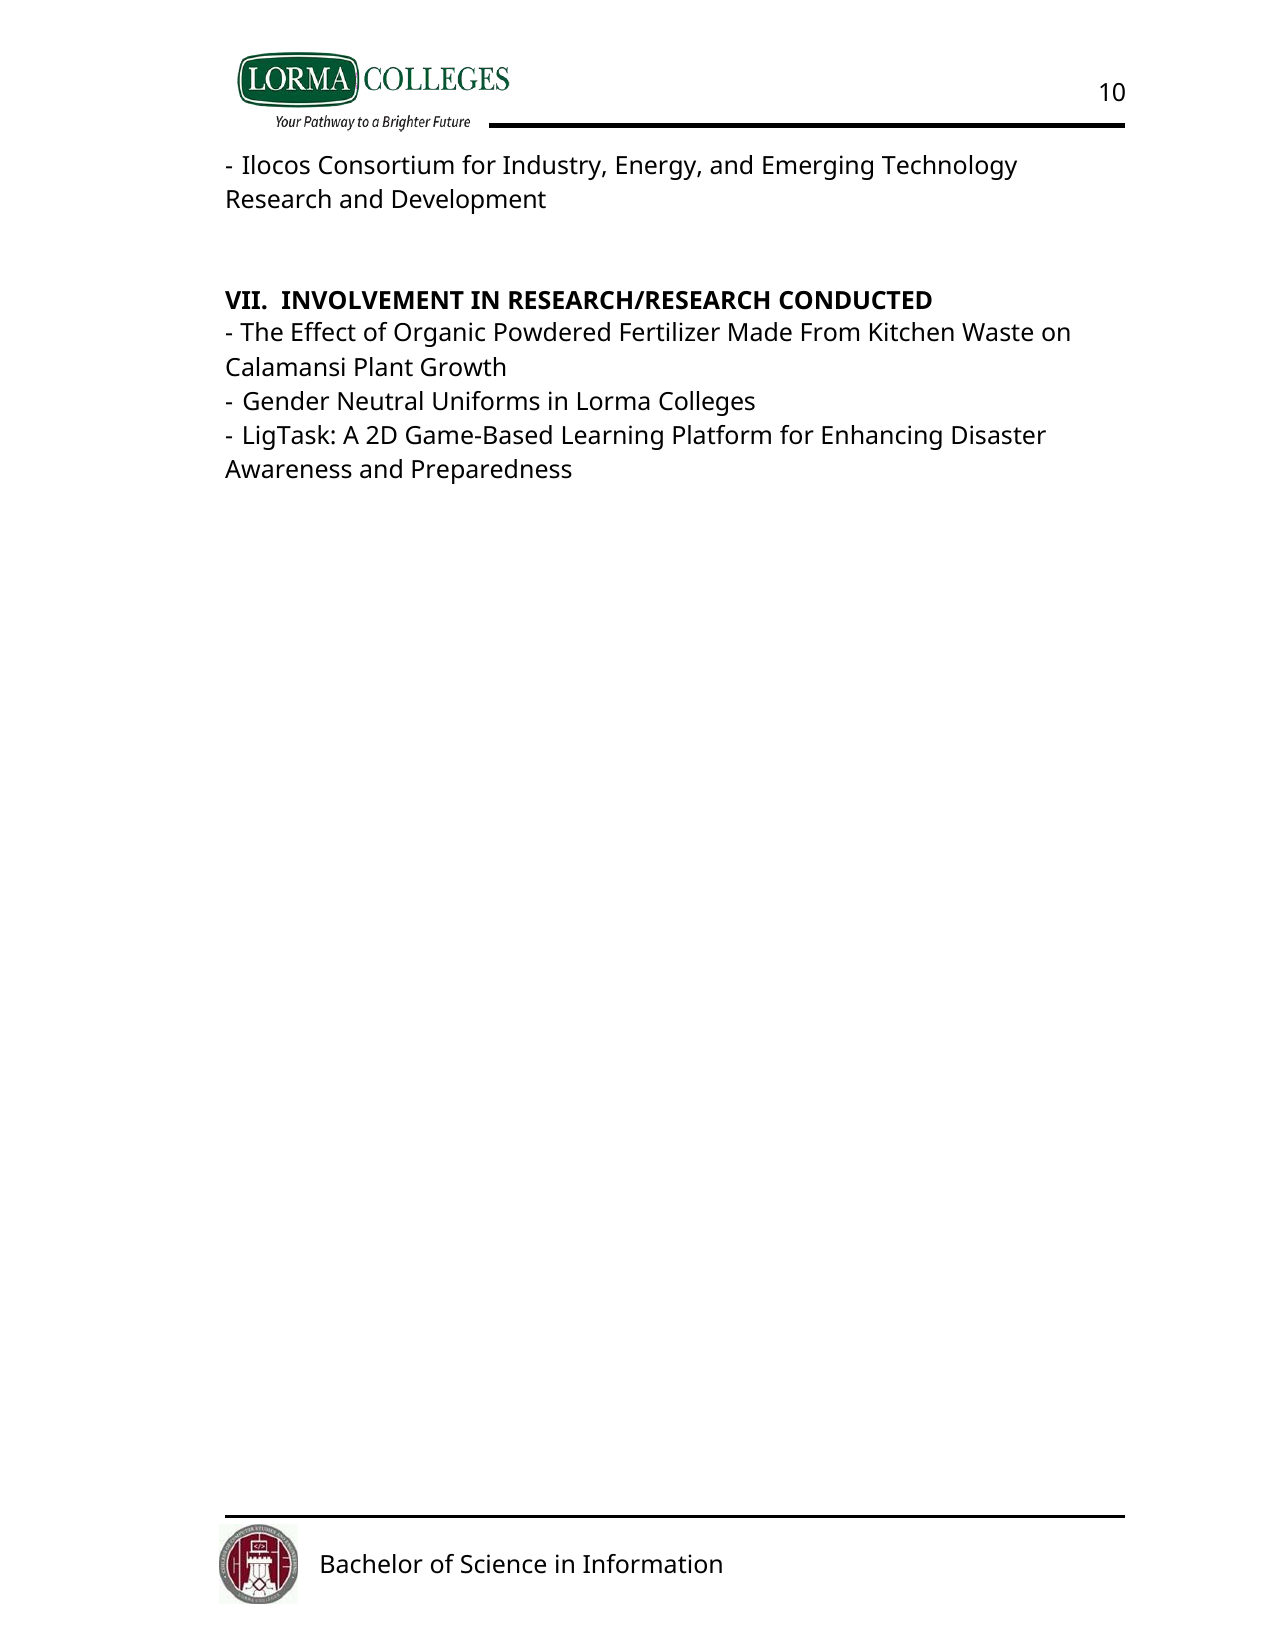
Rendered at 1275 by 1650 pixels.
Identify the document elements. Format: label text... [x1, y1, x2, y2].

list The Effect of Organic Powdered Fertilizer Made From Kitchen Waste on Calamansi Plant Growth [225, 315, 1125, 383]
list Ilocos Consortium for Industry, Energy, and Emerging Technology Research and Development [225, 148, 1125, 216]
list Gender Neutral Uniforms in Lorma Colleges [225, 383, 1162, 417]
picture [219, 1524, 298, 1604]
subtitle INVOLVEMENT IN RESEARCH/RESEARCH CONDUCTED [225, 285, 1162, 315]
picture [225, 41, 521, 148]
list LigTask: A 2D Game-Based Learning Platform for Enhancing Disaster Awareness and Preparedness [225, 417, 1125, 485]
